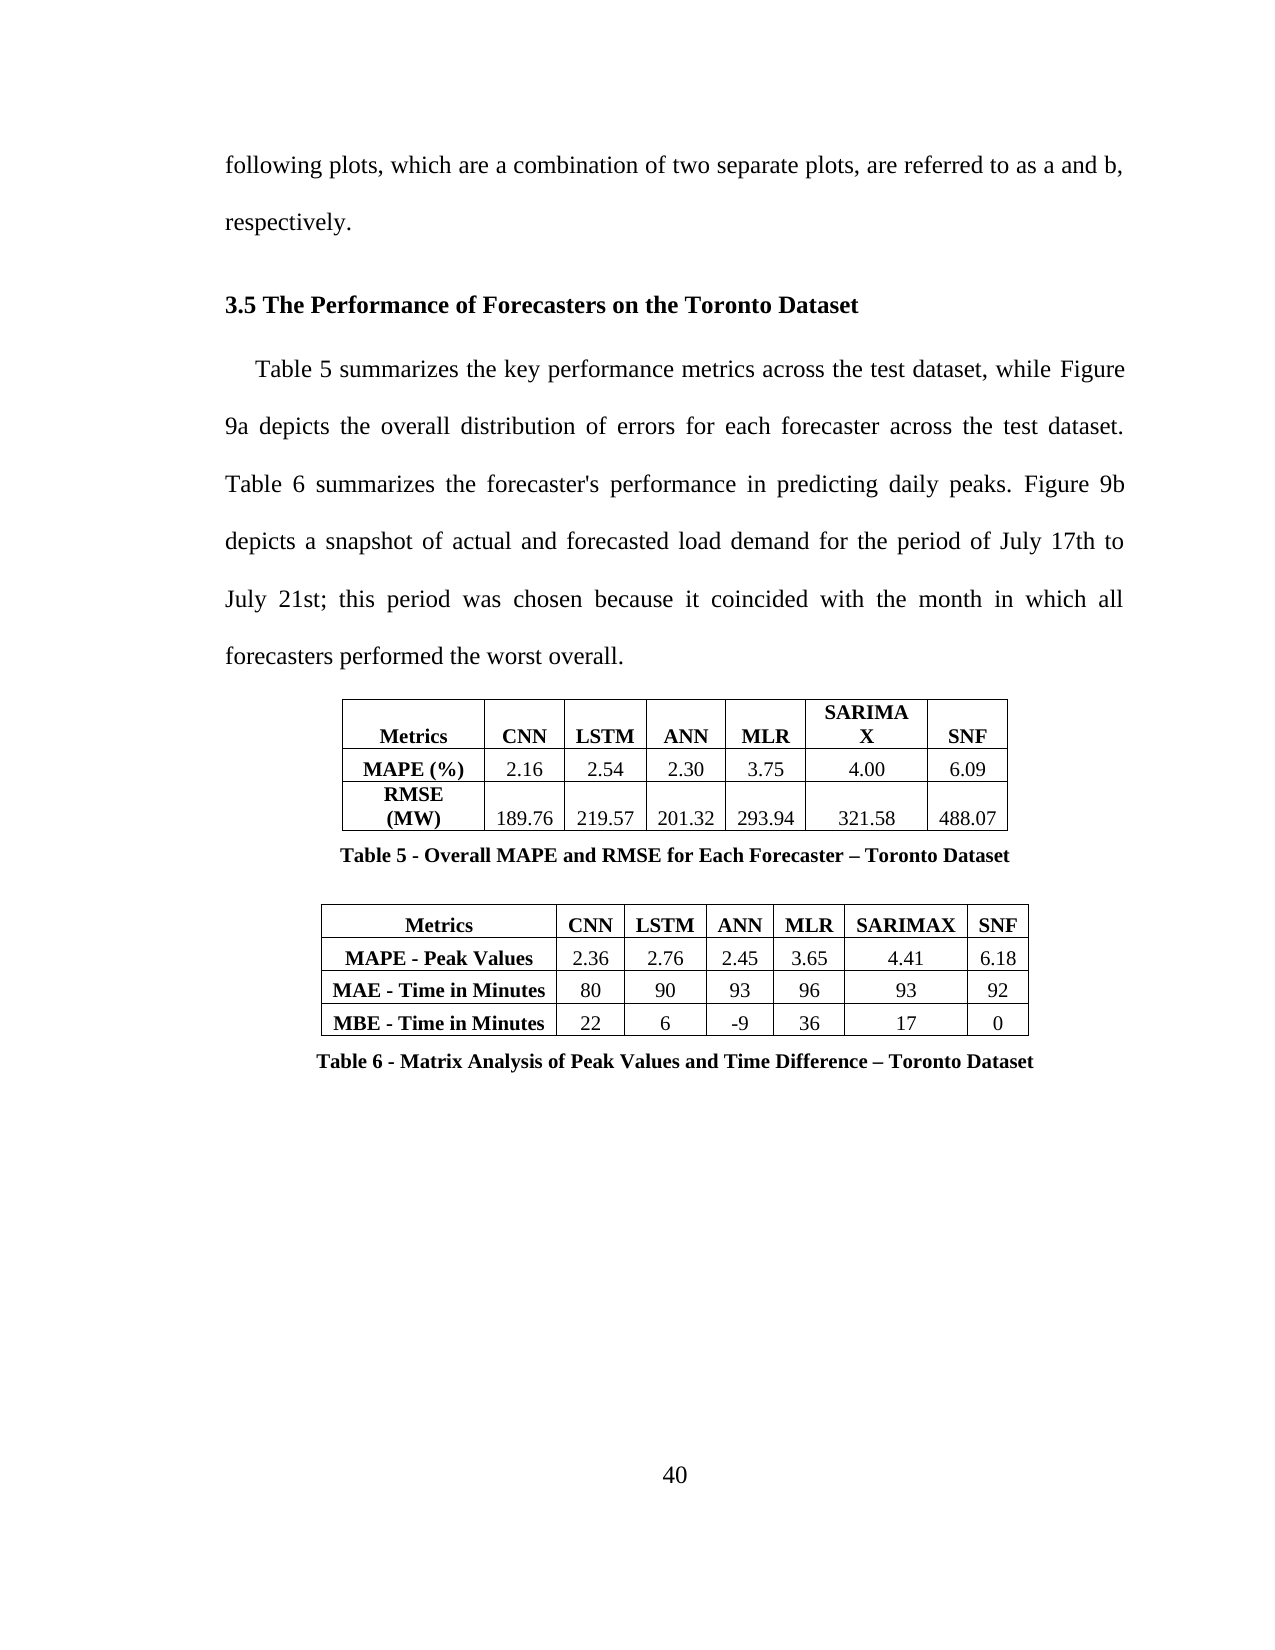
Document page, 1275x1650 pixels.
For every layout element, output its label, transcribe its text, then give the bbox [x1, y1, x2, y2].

table_cell 201.32 [647, 782, 725, 830]
table_cell 2.36 [557, 938, 624, 970]
table_cell 3.65 [774, 938, 844, 970]
table_cell 293.94 [726, 782, 805, 830]
table_cell MBE - Time in Minutes [322, 1004, 556, 1035]
table_header CNN [485, 700, 564, 748]
table_cell MAE - Time in Minutes [322, 971, 556, 1002]
table_cell 219.57 [565, 782, 646, 830]
table_cell 96 [774, 971, 844, 1002]
table_cell MAPE (%) [343, 749, 484, 781]
table_header SARIMAX [806, 700, 927, 748]
table_cell 3.75 [726, 749, 805, 781]
table_cell -9 [707, 1004, 773, 1035]
table_cell 4.00 [806, 749, 927, 781]
table_cell 2.30 [647, 749, 725, 781]
table_cell 36 [774, 1004, 844, 1035]
table_cell 4.41 [845, 938, 967, 970]
table_cell RMSE (MW) [343, 782, 484, 830]
table_cell 0 [968, 1004, 1028, 1035]
table_cell 92 [968, 971, 1028, 1002]
table_header ANN [707, 905, 773, 937]
table_cell 2.76 [625, 938, 706, 970]
table_cell 90 [625, 971, 706, 1002]
table_cell MAPE - Peak Values [322, 938, 556, 970]
text Table 6 - Matrix Analysis of Peak Values and Time Difference – Toronto Dataset [225, 1049, 1125, 1073]
table_cell 80 [557, 971, 624, 1002]
table_cell 2.45 [707, 938, 773, 970]
subtitle 3.5 The Performance of Forecasters on the Toronto Dataset [225, 290, 1125, 319]
table_cell 22 [557, 1004, 624, 1035]
table_header LSTM [625, 905, 706, 937]
table_cell 6.09 [928, 749, 1007, 781]
text Table 5 summarizes the key performance metrics across the test dataset, while Figure 9a depicts the overall distribution of errors for each forecaster across the test dataset. Table 6 summarizes the forecaster's performance in predicting daily peaks. Figure 9b depicts a snapshot of actual and forecasted load demand for the period of July 17th to July 21st; this period was chosen because it coincided with the month in which all forecasters performed the worst overall. [225, 354, 1125, 670]
text Table 5 - Overall MAPE and RMSE for Each Forecaster – Toronto Dataset [225, 843, 1125, 867]
table_cell 189.76 [485, 782, 564, 830]
table_header Metrics [343, 700, 484, 748]
table_header SNF [968, 905, 1028, 937]
table_cell 17 [845, 1004, 967, 1035]
table_header MLR [774, 905, 844, 937]
table_cell 321.58 [806, 782, 927, 830]
table_cell 93 [845, 971, 967, 1002]
table_cell 2.16 [485, 749, 564, 781]
table_cell 488.07 [928, 782, 1007, 830]
table_header SARIMAX [845, 905, 967, 937]
table_header MLR [726, 700, 805, 748]
table_cell 2.54 [565, 749, 646, 781]
table_header CNN [557, 905, 624, 937]
table_cell 6 [625, 1004, 706, 1035]
table_header LSTM [565, 700, 646, 748]
table_header Metrics [322, 905, 556, 937]
table_cell 93 [707, 971, 773, 1002]
table_header SNF [928, 700, 1007, 748]
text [225, 150, 1125, 236]
table_header ANN [647, 700, 725, 748]
table_cell 6.18 [968, 938, 1028, 970]
